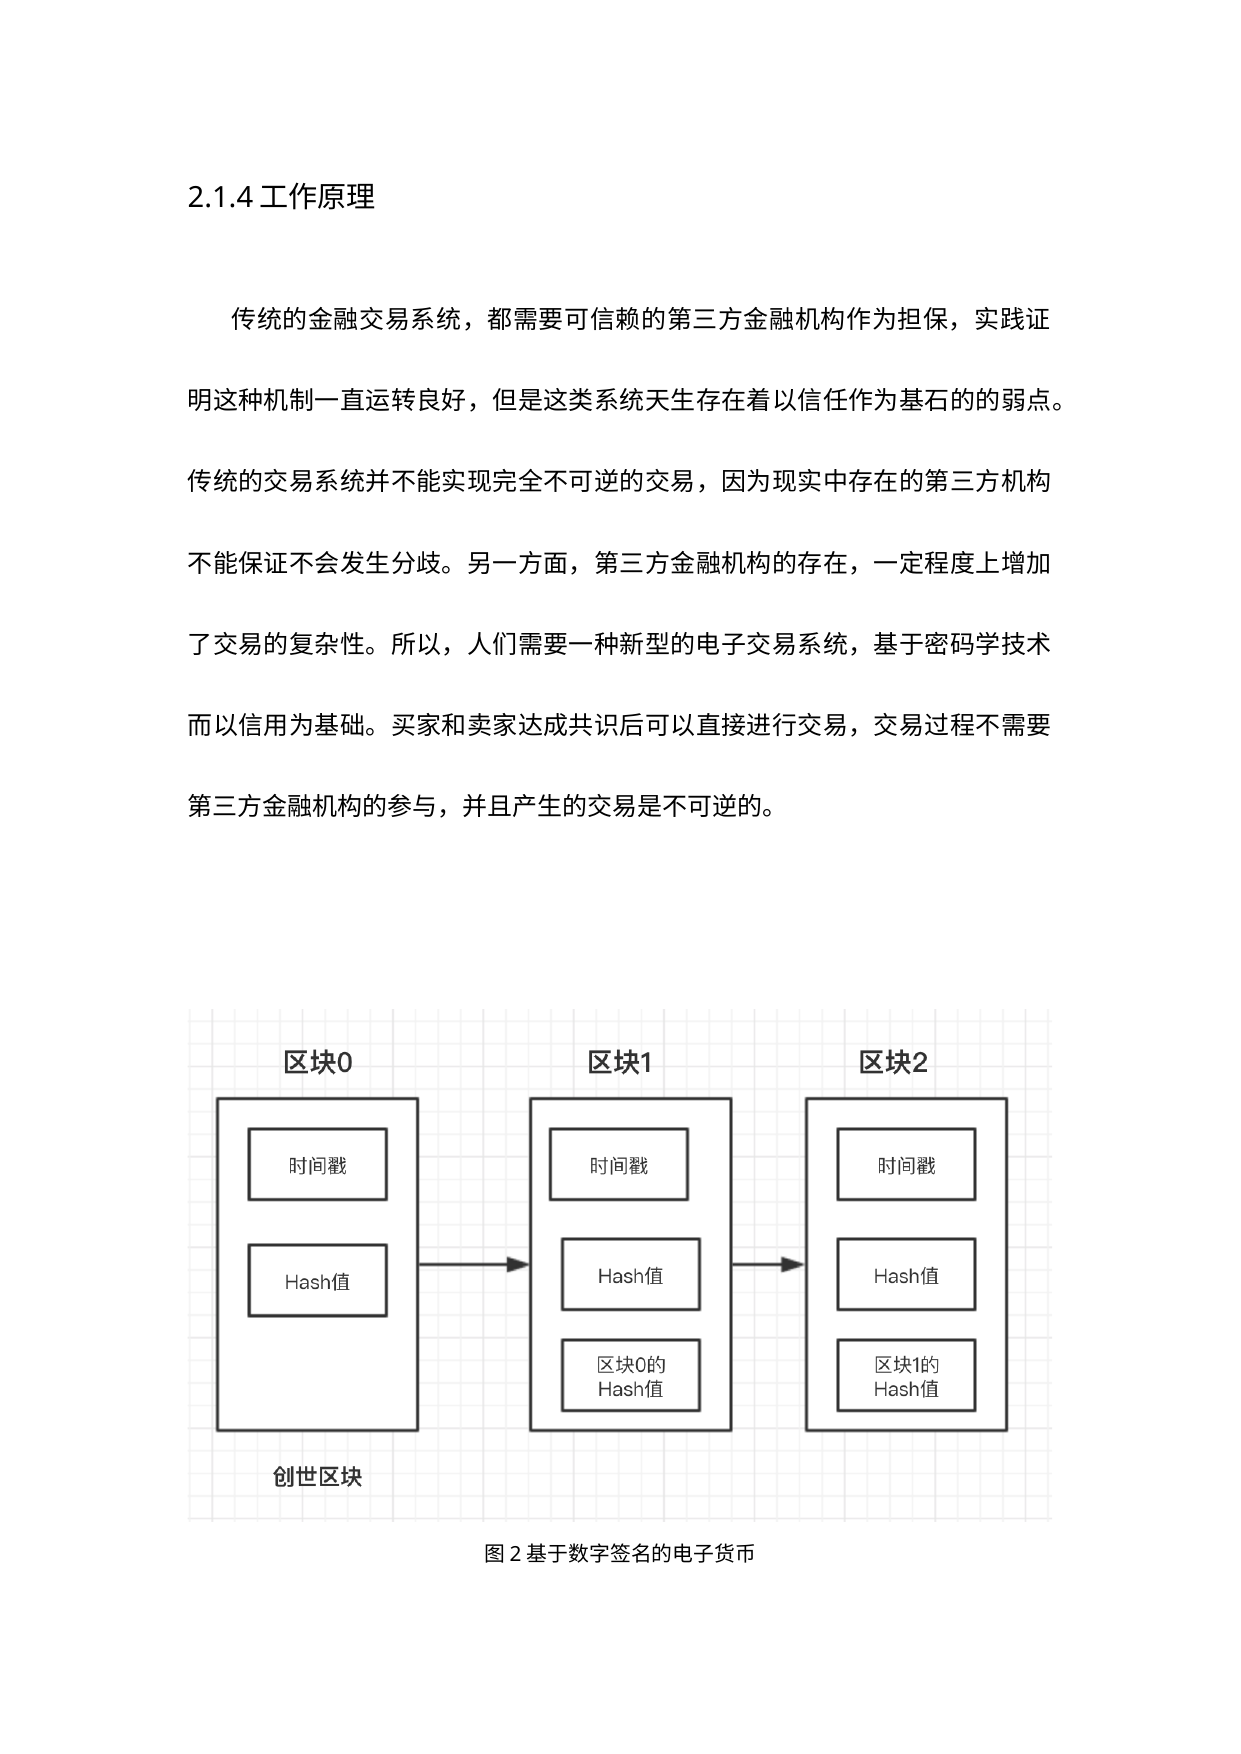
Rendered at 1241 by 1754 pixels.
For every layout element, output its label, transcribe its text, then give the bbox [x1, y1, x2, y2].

text 传统的金融交易系统，都需要可信赖的第三方金融机构作为担保，实践证明这种机制一直运转良好，但是这类系统天生存在着以信任作为基石的的弱点。传统的交易系统并不能实现完全不可逆的交易，因为现实中存在的第三方机构不能保证不会发生分歧。另一方面，第三方金融机构的存在，一定程度上增加了交易的复杂性。所以，人们需要一种新型的电子交易系统，基于密码学技术而以信用为基础。买家和卖家达成共识后可以直接进行交易，交易过程不需要第三方金融机构的参与，并且产生的交易是不可逆的。 [187, 285, 1053, 837]
subtitle 2.1.4工作原理 [187, 162, 1053, 227]
picture [187, 1009, 1053, 1522]
text 图2 基于数字签名的电子货币 [187, 1536, 1053, 1569]
